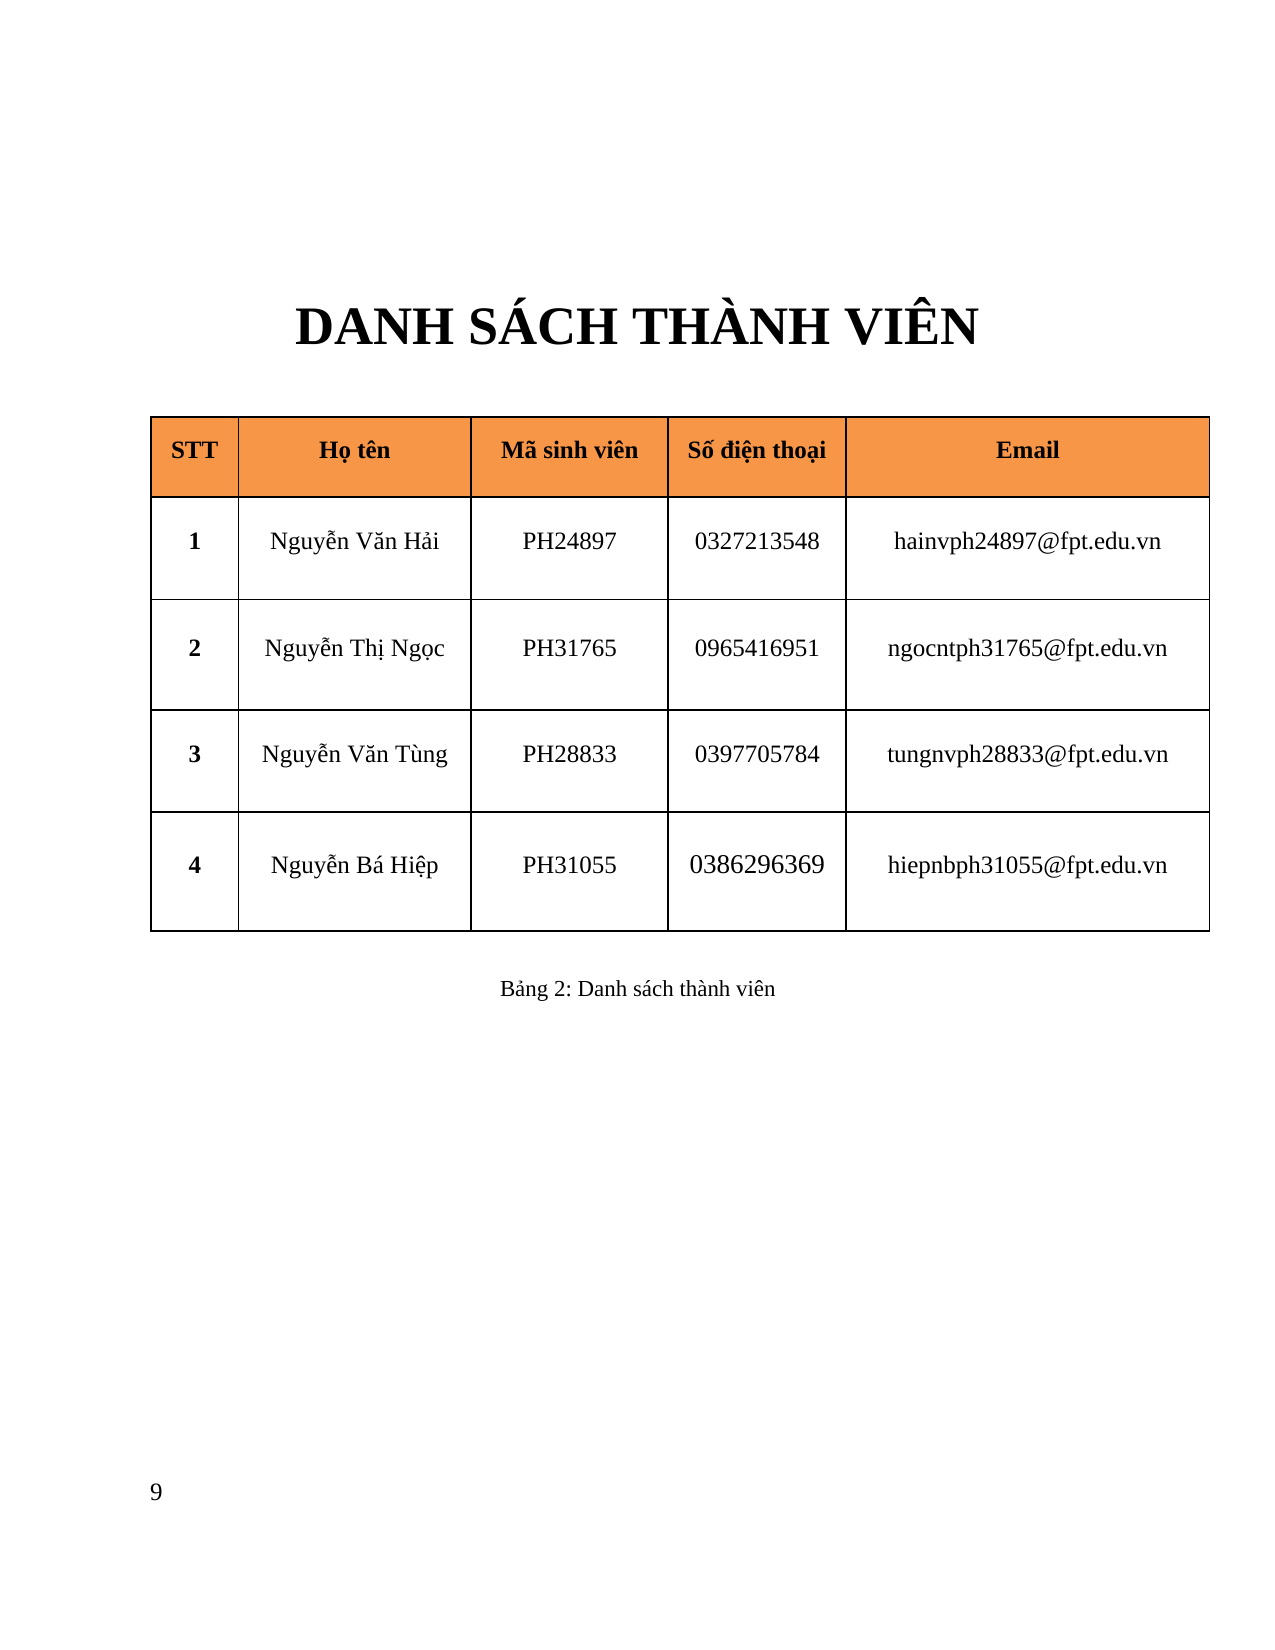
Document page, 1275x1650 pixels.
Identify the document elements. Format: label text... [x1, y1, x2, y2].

table_cell ngocntph31765@fpt.edu.vn [847, 600, 1209, 709]
table_header Email [847, 418, 1209, 496]
table_cell 2 [152, 600, 238, 709]
table_cell Nguyễn Bá Hiệp [239, 813, 470, 930]
table_cell Nguyễn Thị Ngọc [239, 600, 470, 709]
text Bảng 2: Danh sách thành viên [150, 975, 1125, 1001]
table_header Số điện thoại [669, 418, 845, 496]
table_cell 0327213548 [669, 498, 845, 598]
table_cell PH31765 [472, 600, 667, 709]
table_header Mã sinh viên [472, 418, 667, 496]
table_cell 0386296369 [669, 813, 845, 930]
subtitle DANH SÁCH THÀNH VIÊN [150, 294, 1125, 356]
table_header Họ tên [239, 418, 470, 496]
table_cell Nguyễn Văn Hải [239, 498, 470, 598]
table_cell 0397705784 [669, 711, 845, 811]
table_cell PH28833 [472, 711, 667, 811]
table_cell tungnvph28833@fpt.edu.vn [847, 711, 1209, 811]
table_cell PH31055 [472, 813, 667, 930]
table_cell 1 [152, 498, 238, 598]
table_cell PH24897 [472, 498, 667, 598]
table_cell Nguyễn Văn Tùng [239, 711, 470, 811]
table_header STT [152, 418, 238, 496]
table_cell hainvph24897@fpt.edu.vn [847, 498, 1209, 598]
table_cell hiepnbph31055@fpt.edu.vn [847, 813, 1209, 930]
table_cell 0965416951 [669, 600, 845, 709]
table_cell 4 [152, 813, 238, 930]
table_cell 3 [152, 711, 238, 811]
